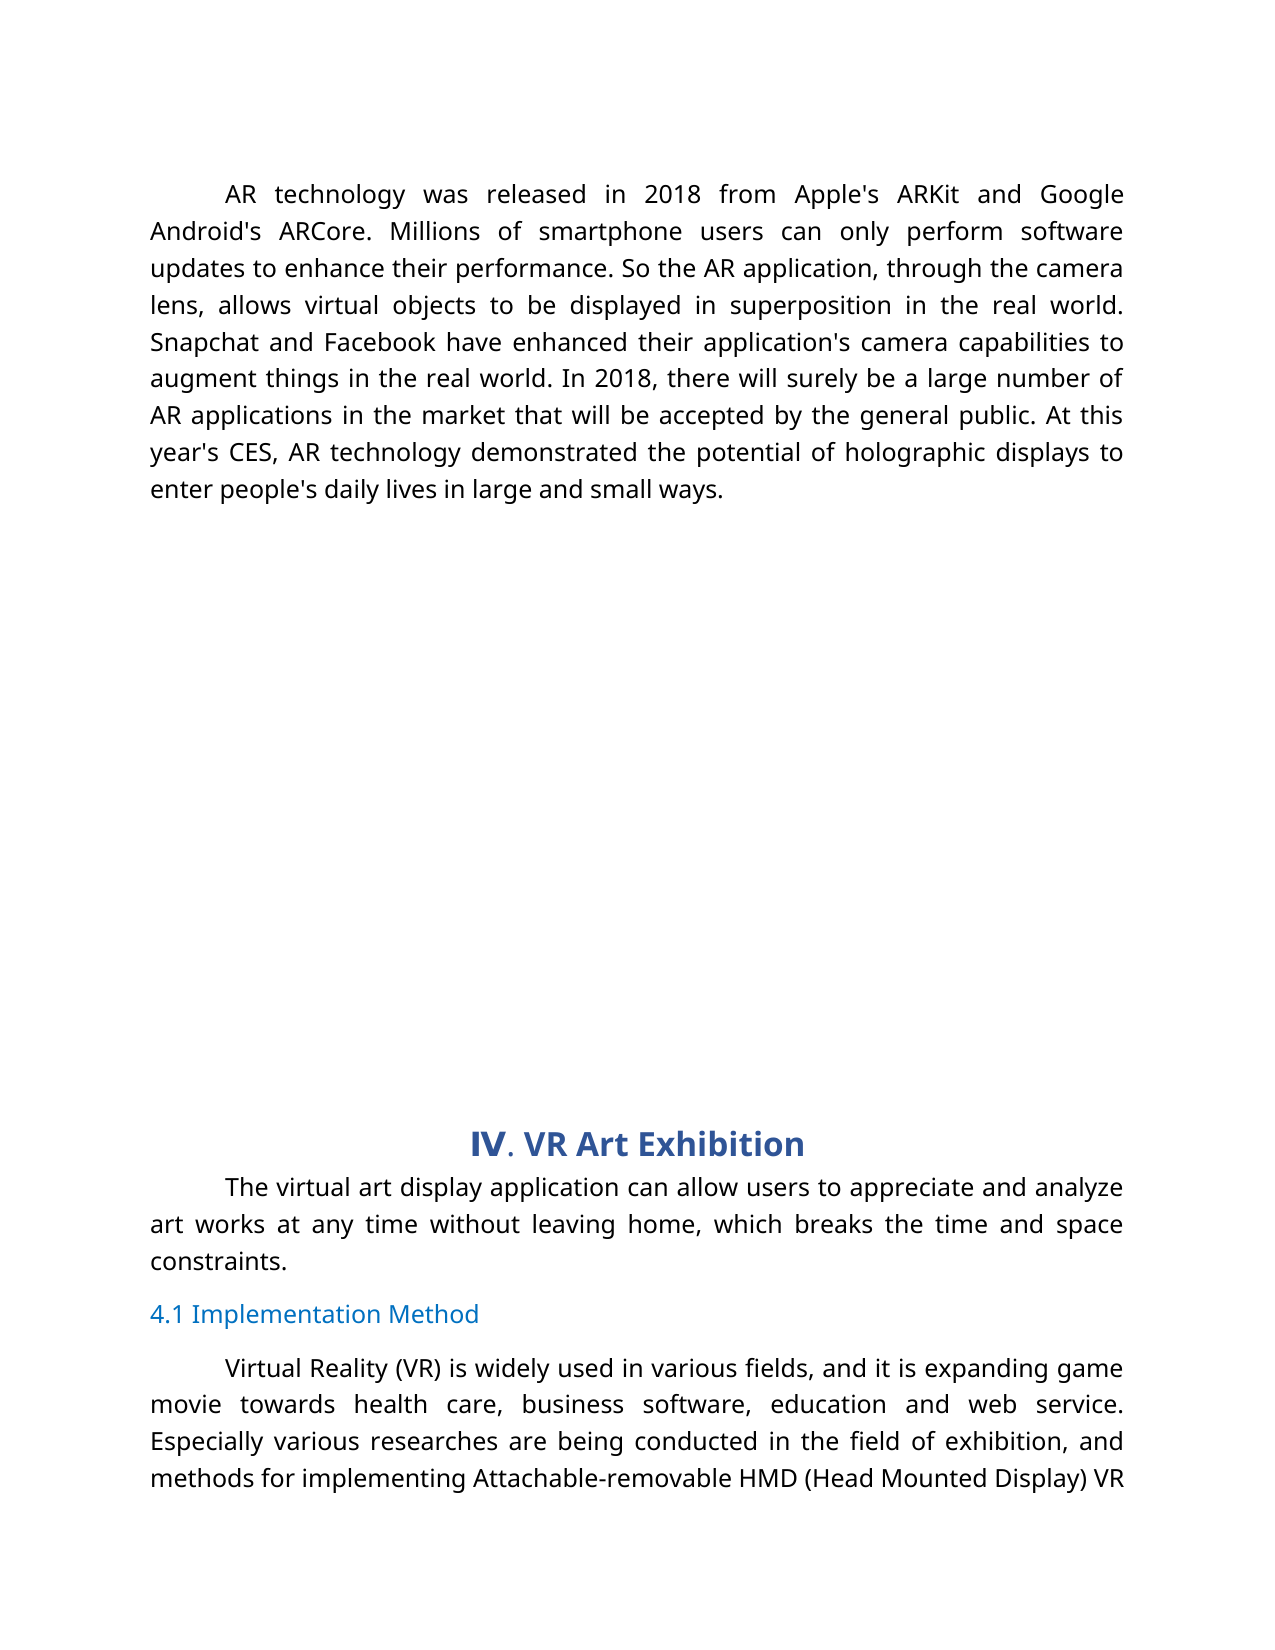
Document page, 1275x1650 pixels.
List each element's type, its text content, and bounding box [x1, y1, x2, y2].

text The virtual art display application can allow users to appreciate and analyze art works at any time without leaving home, which breaks the time and space constraints. [150, 1170, 1125, 1277]
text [150, 1350, 1125, 1495]
text AR technology was released in 2018 from Apple's ARKit and Google Android's ARCore. Millions of smartphone users can only perform software updates to enhance their performance. So the AR application, through the camera lens, allows virtual objects to be displayed in superposition in the real world. Snapchat and Facebook have enhanced their application's camera capabilities to augment things in the real world. In 2018, there will surely be a large number of AR applications in the market that will be accepted by the general public. At this year's CES, AR technology demonstrated the potential of holographic displays to enter people's daily lives in large and small ways. [150, 177, 1125, 505]
subtitle Ⅳ. VR Art Exhibition [150, 1121, 1125, 1166]
text 4.1 Implementation Method [150, 1297, 1125, 1331]
